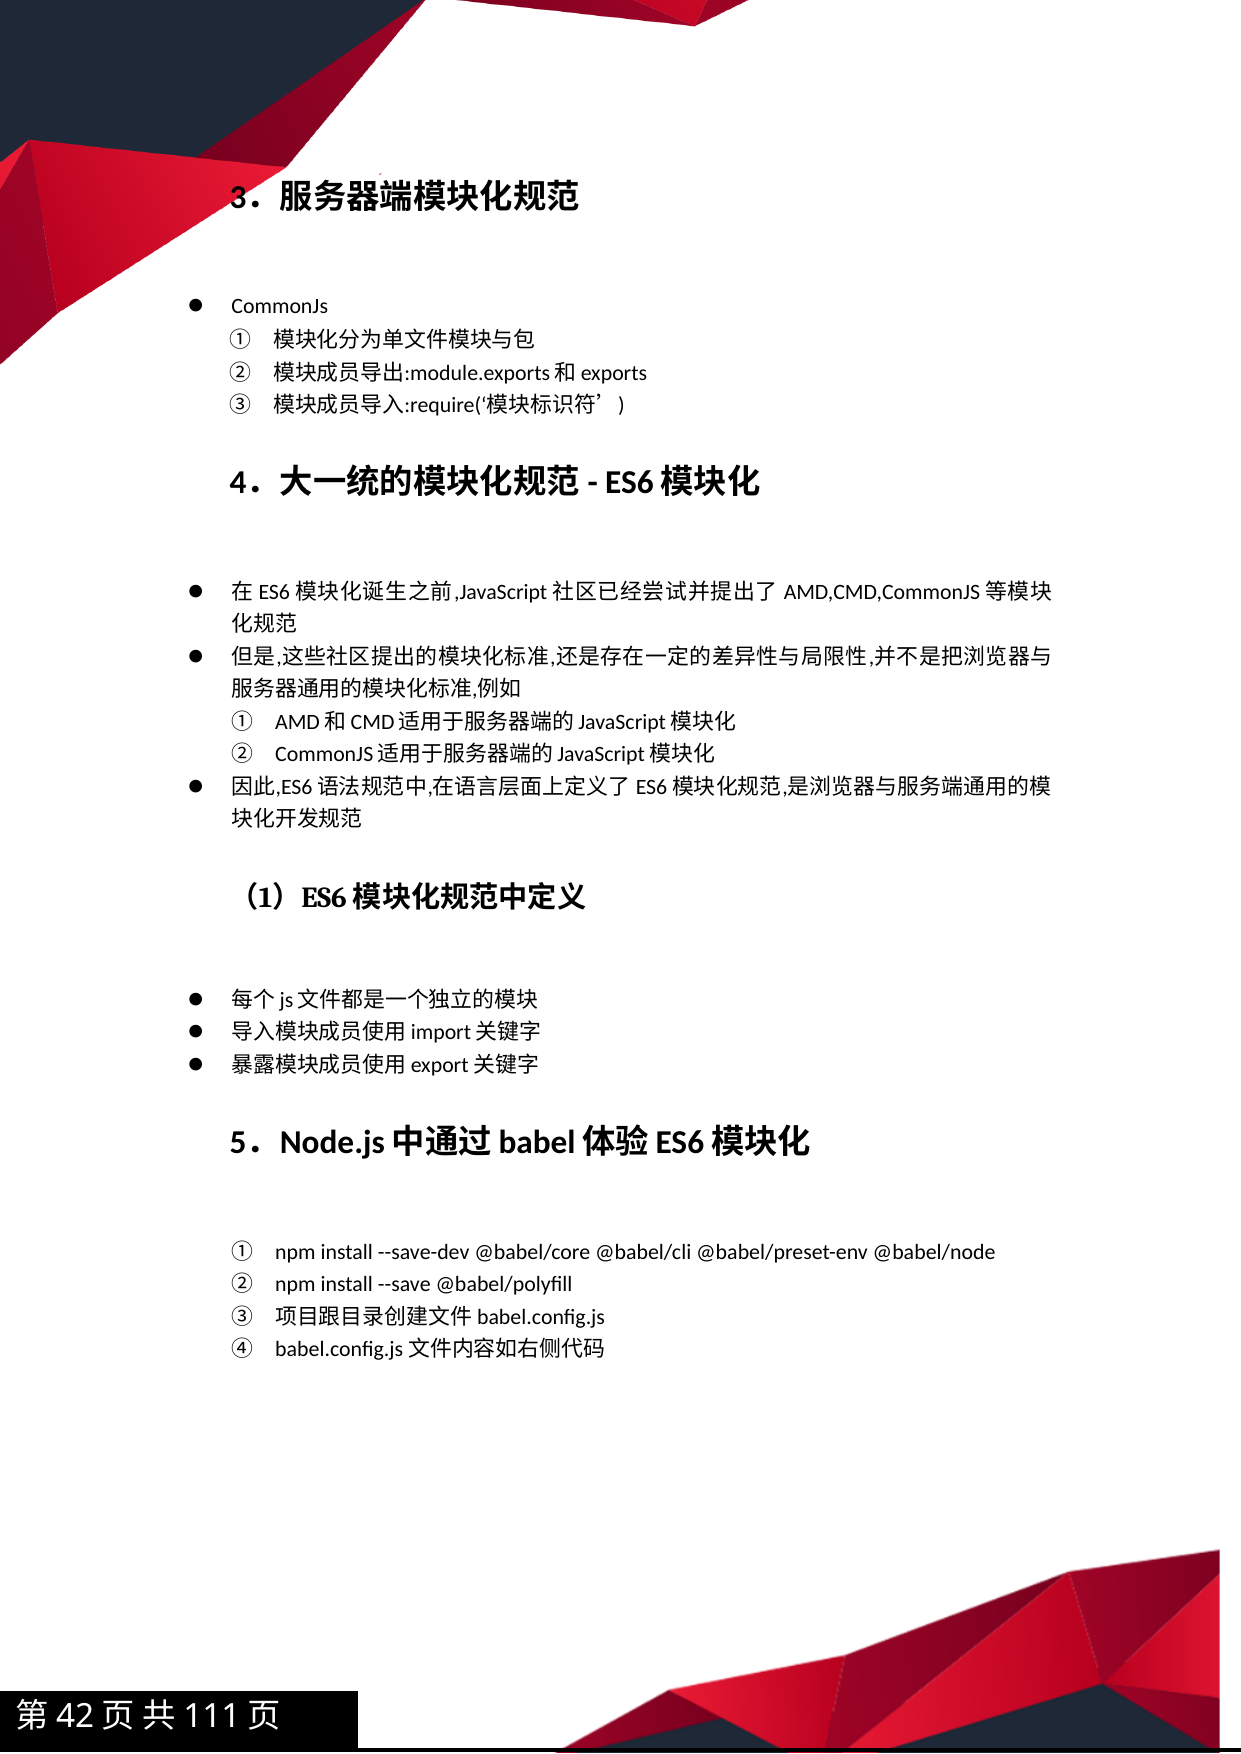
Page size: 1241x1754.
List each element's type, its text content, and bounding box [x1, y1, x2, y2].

list babel.config.js 文件内容如右侧代码 [187, 1331, 1053, 1363]
list npm install --save @babel/polyfill [187, 1266, 1053, 1298]
list 每个js文件都是一个独立的模块 [187, 981, 1053, 1014]
subtitle 服务器端模块化规范 [187, 162, 1053, 227]
list 模块成员导出:module.exports和exports [187, 354, 1053, 387]
list 但是,这些社区提出的模块化标准,还是存在一定的差异性与局限性,并不是把浏览器与服务器通用的模块化标准,例如 [187, 638, 1053, 703]
list CommonJS适用于服务器端的JavaScript模块化 [187, 736, 1053, 768]
list 在ES6模块化诞生之前,JavaScript社区已经尝试并提出了AMD,CMD,CommonJS等模块化规范 [187, 573, 1053, 638]
list 导入模块成员使用import关键字 [187, 1014, 1053, 1046]
list 模块化分为单文件模块与包 [187, 322, 1053, 354]
list 因此,ES6语法规范中,在语言层面上定义了ES6模块化规范,是浏览器与服务端通用的模块化开发规范 [187, 768, 1053, 833]
list AMD和CMD适用于服务器端的JavaScript模块化 [187, 703, 1053, 736]
picture [0, 0, 777, 387]
list npm install --save-dev @babel/core @babel/cli @babel/preset-env @babel/node [187, 1233, 1053, 1266]
list 项目跟目录创建文件 babel.config.js [187, 1298, 1053, 1331]
subtitle ES6模块化规范中定义 [187, 863, 1053, 928]
subtitle 大一统的模块化规范 - ES6模块化 [187, 446, 1053, 511]
list 模块成员导入:require(‘模块标识符’) [187, 387, 1053, 419]
picture [0, 1488, 1241, 1753]
subtitle Node.js中通过babel体验ES6模块化 [187, 1106, 1053, 1171]
list 暴露模块成员使用export关键字 [187, 1046, 1053, 1079]
list CommonJs [187, 289, 1053, 322]
